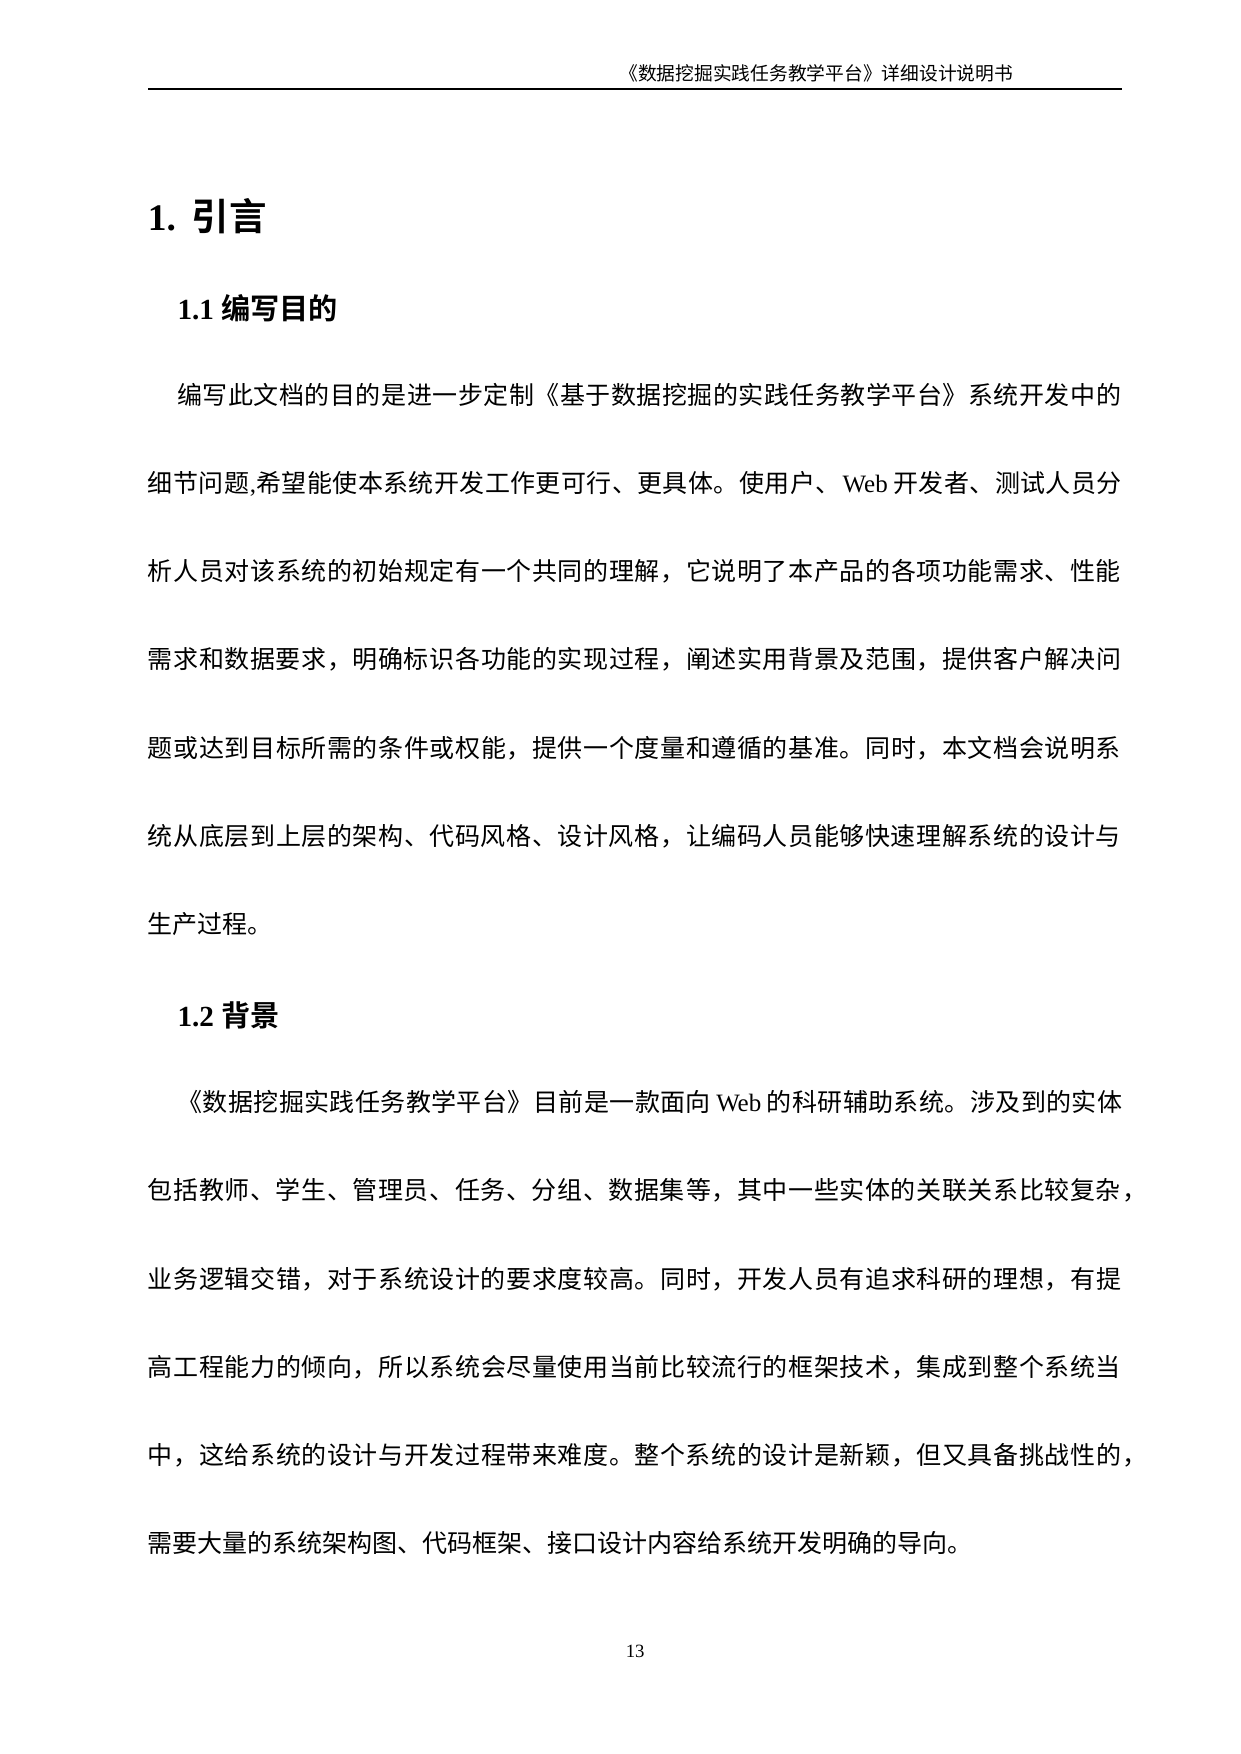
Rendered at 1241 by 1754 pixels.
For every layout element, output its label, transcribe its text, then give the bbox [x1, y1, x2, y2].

subtitle 编写目的 [177, 273, 1122, 341]
text 编写此文档的目的是进一步定制《基于数据挖掘的实践任务教学平台》系统开发中的细节问题,希望能使本系统开发工作更可行、更具体。使用户、Web开发者、测试人员分析人员对该系统的初始规定有一个共同的理解，它说明了本产品的各项功能需求、性能需求和数据要求，明确标识各功能的实现过程，阐述实用背景及范围，提供客户解决问题或达到目标所需的条件或权能，提供一个度量和遵循的基准。同时，本文档会说明系统从底层到上层的架构、代码风格、设计风格，让编码人员能够快速理解系统的设计与生产过程。 [148, 359, 1122, 957]
subtitle 引言 [148, 180, 1122, 248]
text 《数据挖掘实践任务教学平台》目前是一款面向Web的科研辅助系统。涉及到的实体包括教师、学生、管理员、任务、分组、数据集等，其中一些实体的关联关系比较复杂，业务逻辑交错，对于系统设计的要求度较高。同时，开发人员有追求科研的理想，有提高工程能力的倾向，所以系统会尽量使用当前比较流行的框架技术，集成到整个系统当中，这给系统的设计与开发过程带来难度。整个系统的设计是新颖，但又具备挑战性的，需要大量的系统架构图、代码框架、接口设计内容给系统开发明确的导向。 [148, 1067, 1122, 1576]
subtitle 背景 [177, 980, 1122, 1048]
